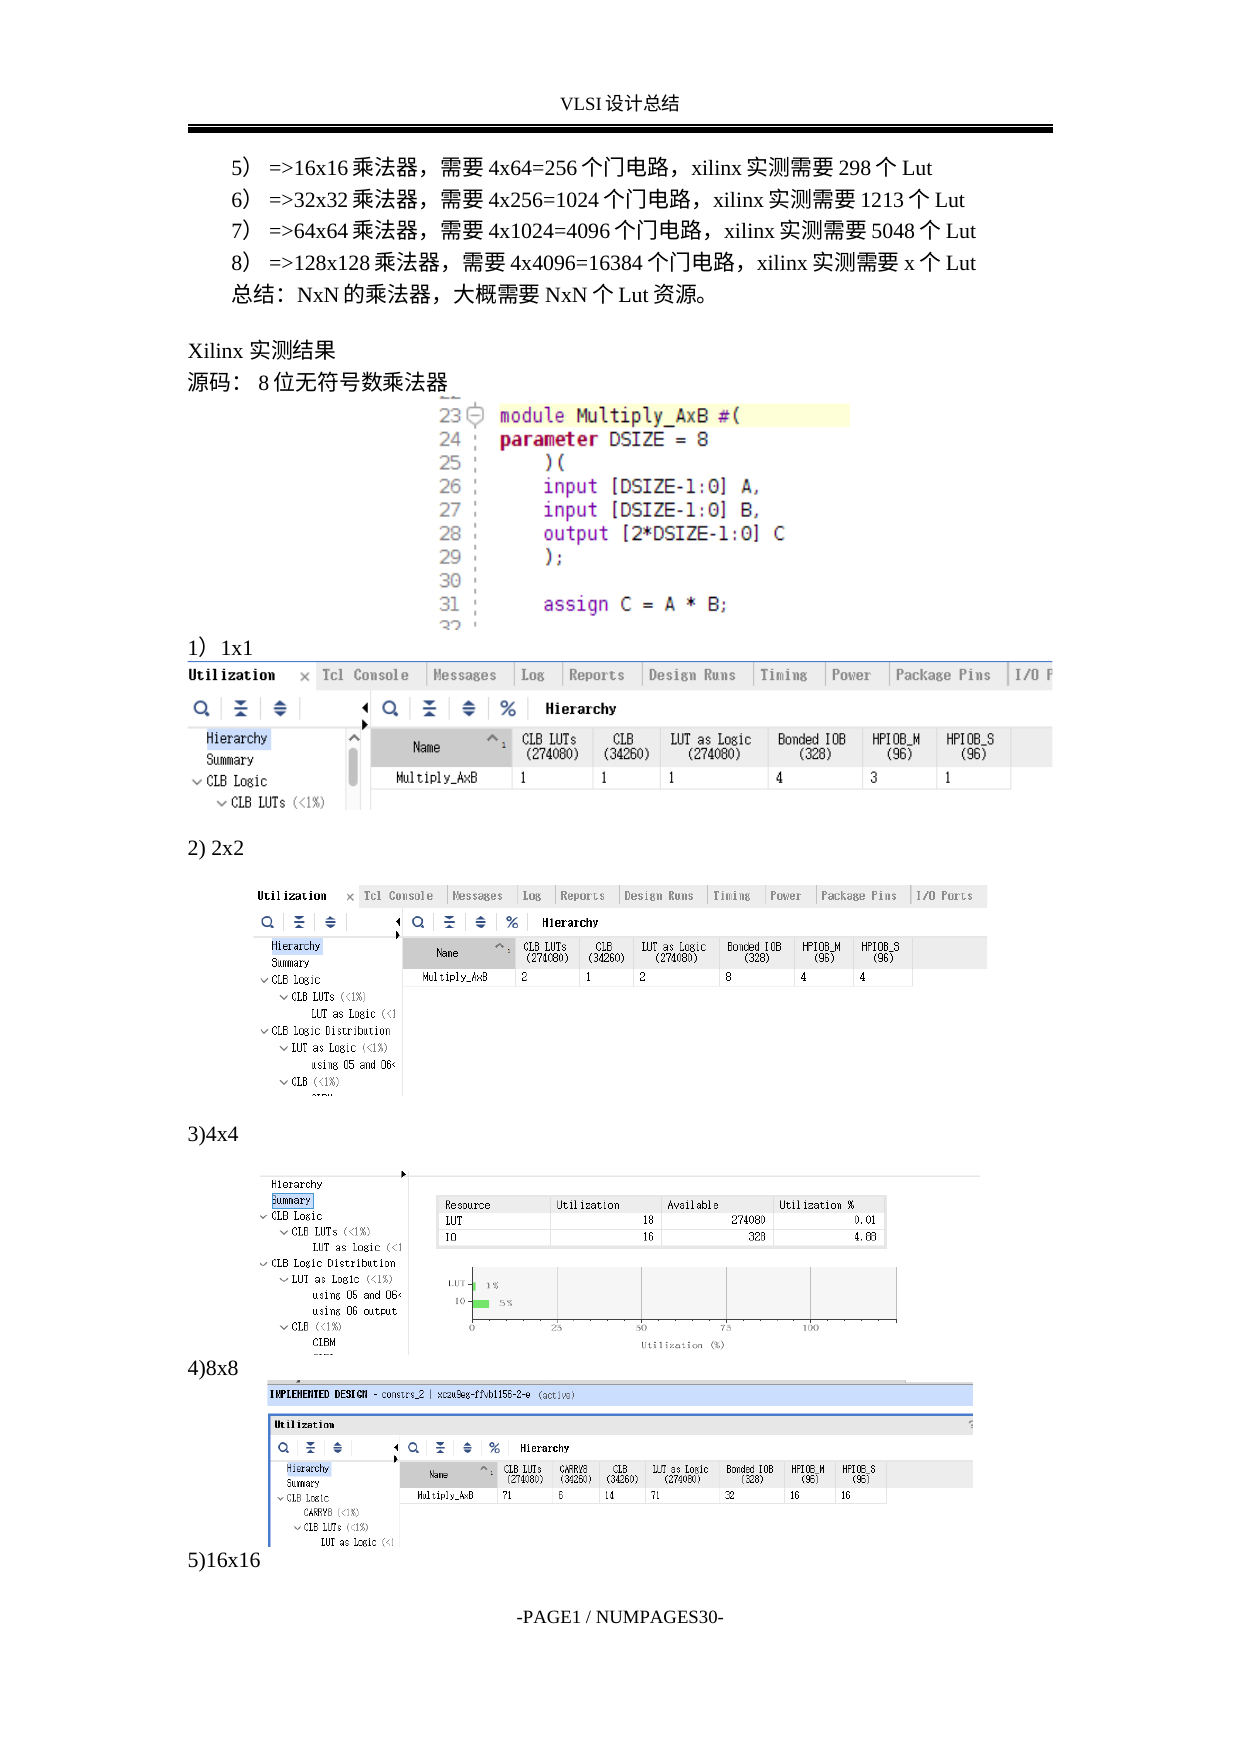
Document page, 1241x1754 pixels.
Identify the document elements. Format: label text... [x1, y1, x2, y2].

text 5)16x16 [187, 1547, 1053, 1572]
list =>32x32乘法器，需要4x256=1024个门电路，xilinx实测需要1213个Lut [187, 182, 1053, 213]
text 总结：NxN的乘法器，大概需要NxN个Lut资源。 [187, 277, 1053, 308]
text 2) 2x2 [187, 835, 1053, 860]
text 1）1x1 [187, 630, 1053, 661]
text 4)8x8 [187, 1355, 1053, 1380]
picture [187, 661, 1053, 810]
text 3)4x4 [187, 1121, 1053, 1146]
list =>128x128乘法器，需要4x4096=16384个门电路，xilinx实测需要x个Lut [187, 245, 1053, 277]
text 源码： 8位无符号数乘法器 [187, 365, 1053, 397]
picture [434, 396, 850, 630]
text Xilinx 实测结果 [187, 333, 1053, 365]
picture [260, 1171, 981, 1355]
list =>64x64乘法器，需要4x1024=4096个门电路，xilinx实测需要5048个Lut [187, 213, 1053, 245]
list =>16x16乘法器，需要4x64=256个门电路，xilinx实测需要298个Lut [187, 150, 1053, 182]
picture [253, 885, 988, 1096]
picture [267, 1380, 973, 1547]
